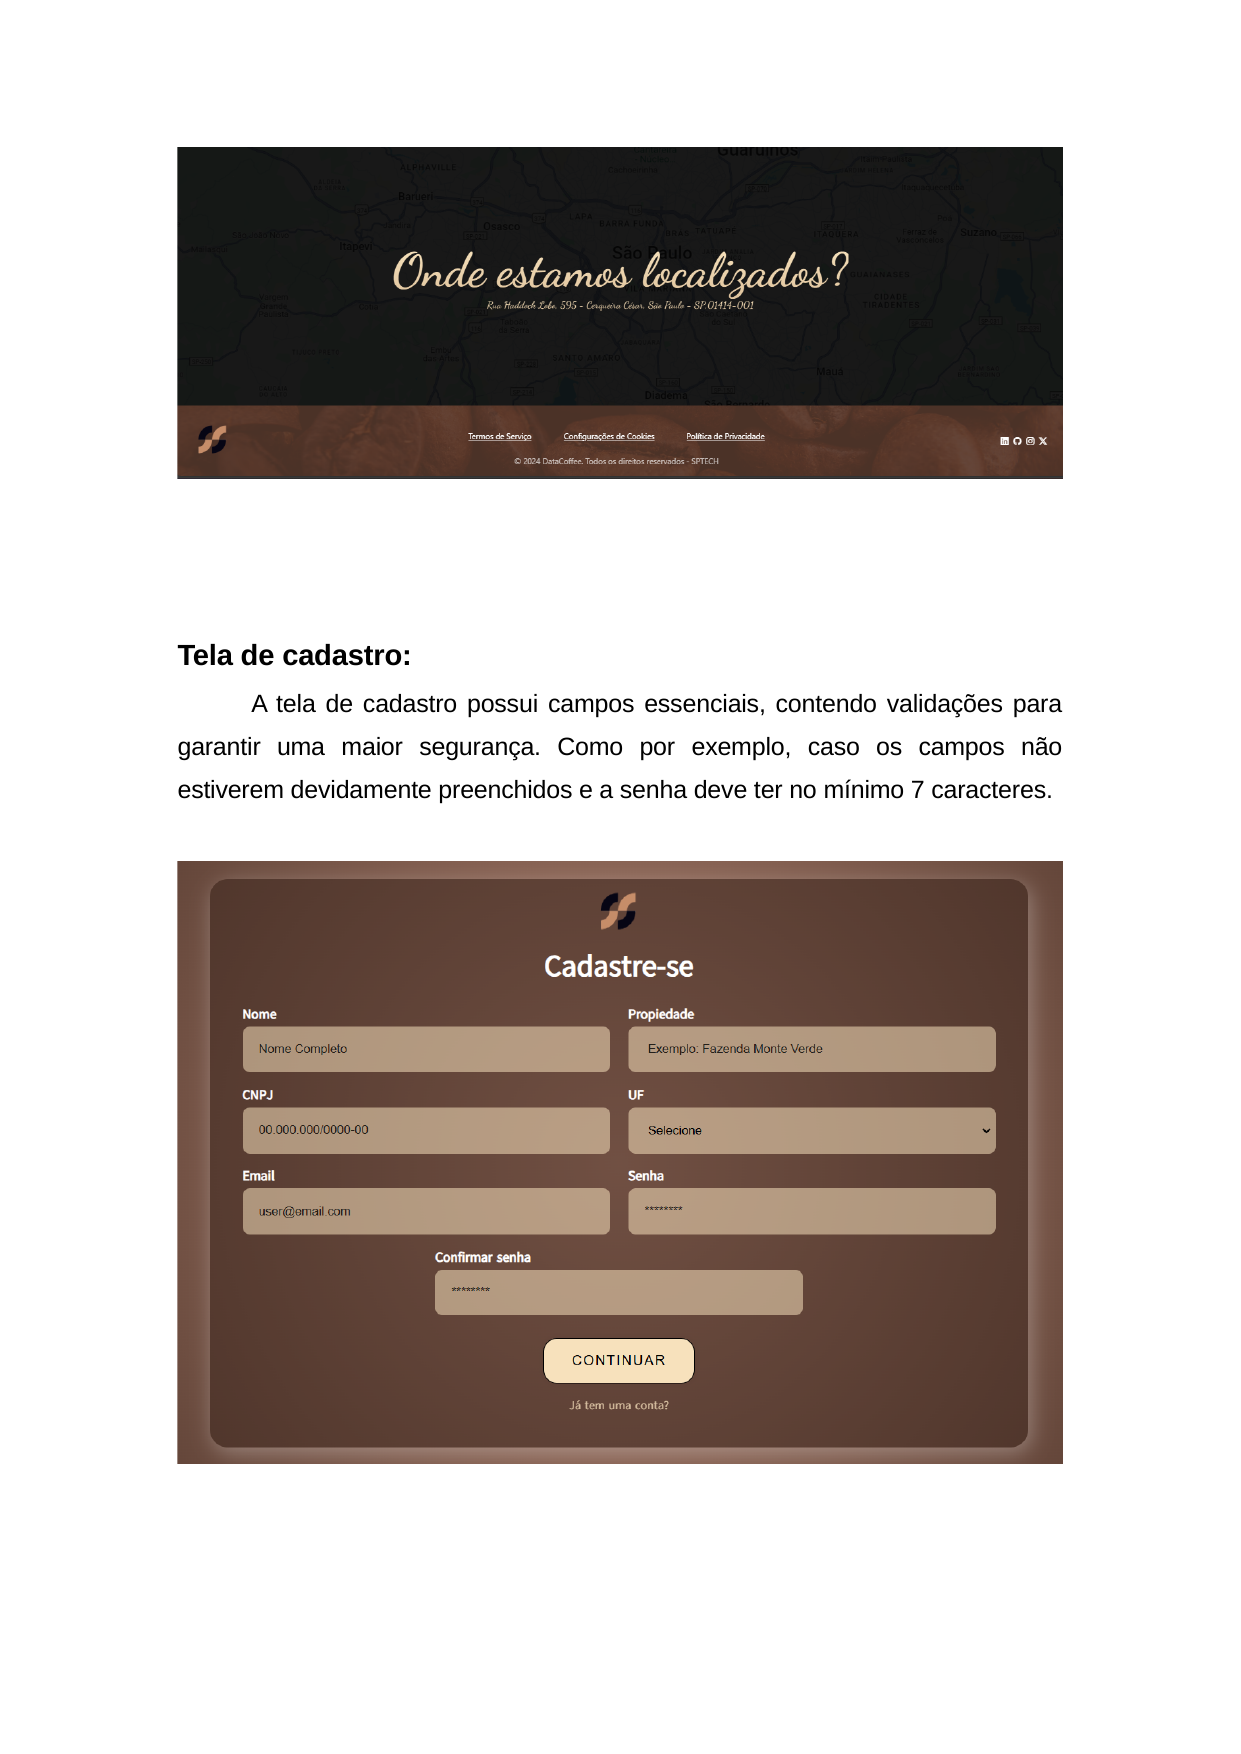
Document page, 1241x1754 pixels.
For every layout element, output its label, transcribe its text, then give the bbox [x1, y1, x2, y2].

text A tela de cadastro possui campos essenciais, contendo validações para garantir uma maior segurança. Como por exemplo, caso os campos não estiverem devidamente preenchidos e a senha deve ter no mínimo 7 caracteres. [177, 689, 1063, 804]
picture [177, 861, 1063, 1464]
picture [177, 147, 1063, 479]
text Tela de cadastro: [177, 638, 1063, 672]
